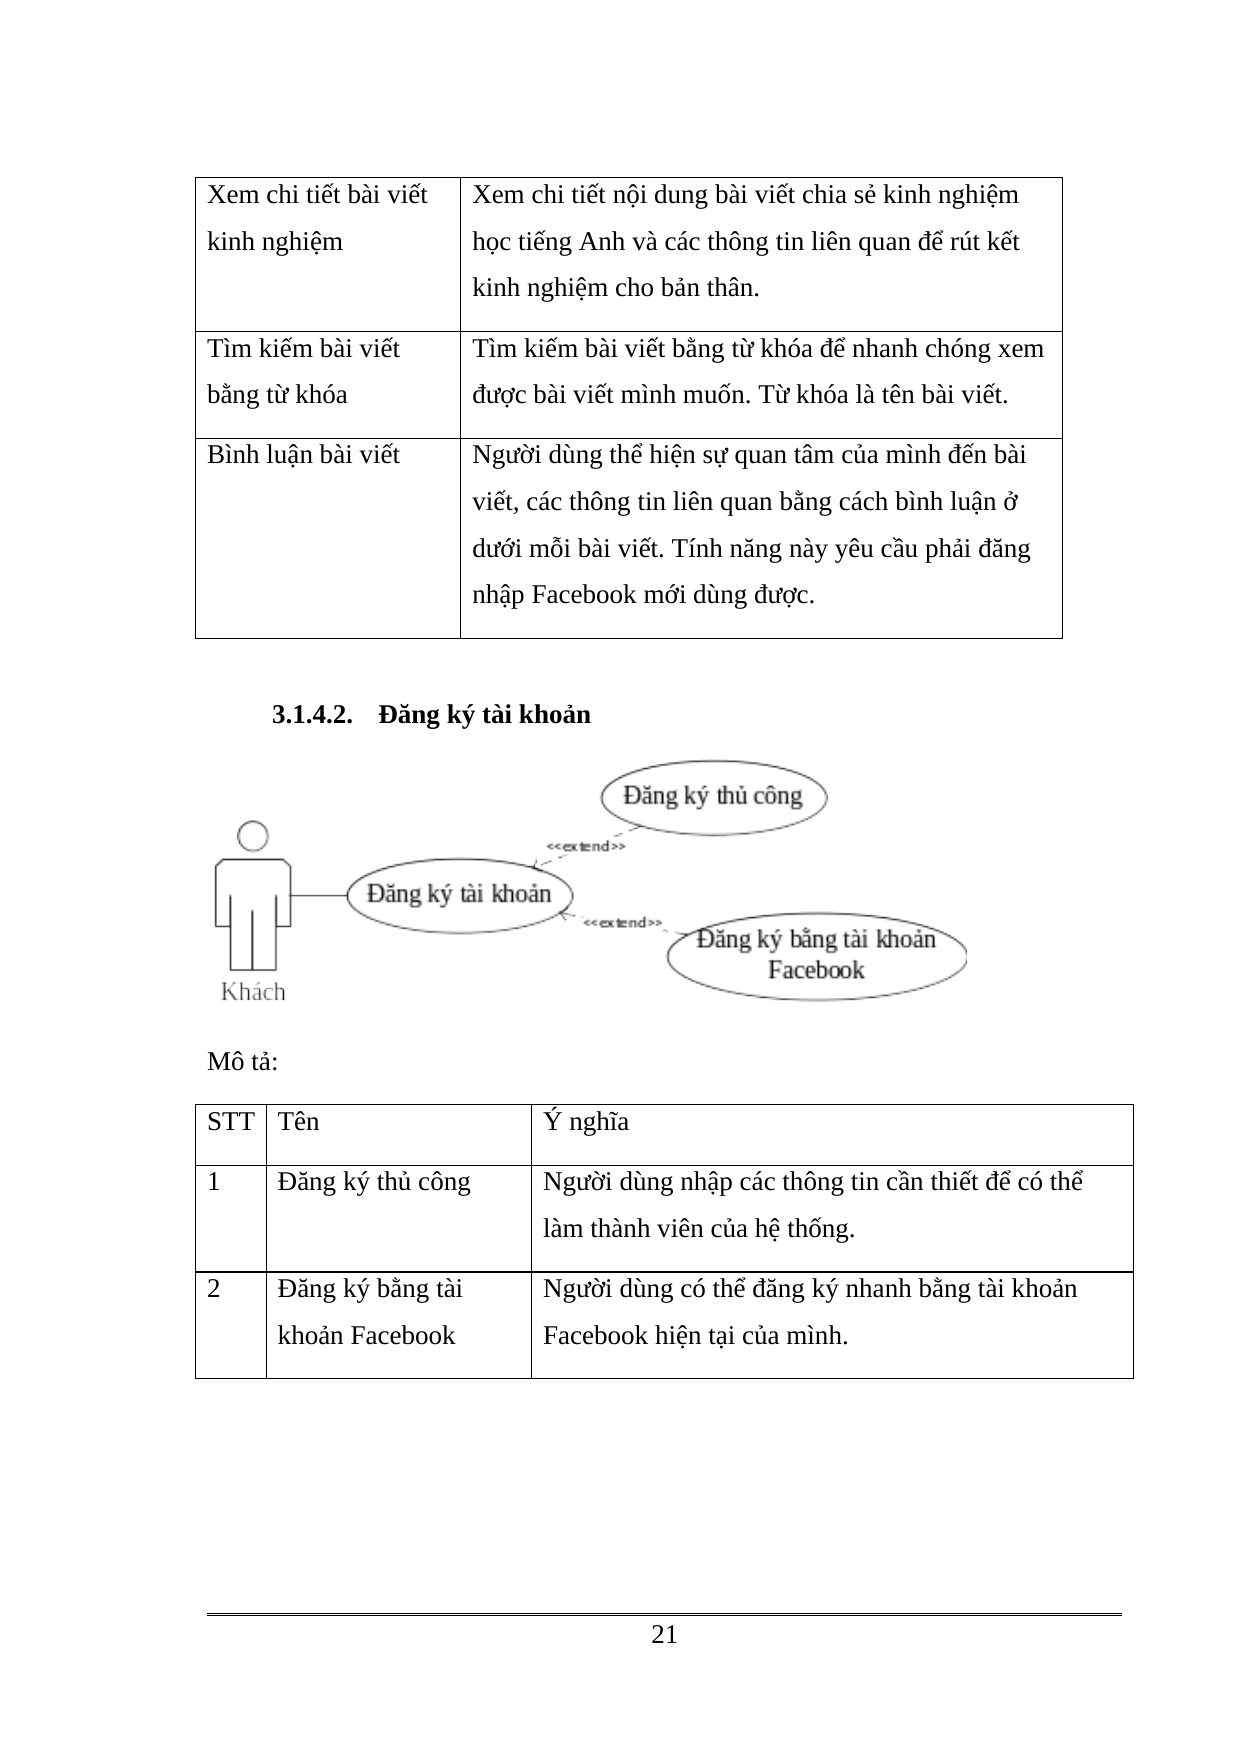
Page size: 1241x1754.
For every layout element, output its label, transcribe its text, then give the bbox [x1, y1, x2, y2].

subtitle Đăng ký tài khoản [272, 698, 1122, 729]
text Mô tả: [207, 1045, 1122, 1076]
table_cell Xem chi tiết nội dung bài viết chia sẻ kinh nghiệm học tiếng Anh và các thông tin liên quan để rút kết kinh nghiệm cho bản thân. [461, 178, 1062, 331]
table_cell Người dùng có thể đăng ký nhanh bằng tài khoản Facebook hiện tại của mình. [532, 1273, 1133, 1378]
table_cell Bình luận bài viết [196, 439, 460, 638]
table_cell Xem chi tiết bài viết kinh nghiệm [196, 178, 460, 331]
table_cell Người dùng thể hiện sự quan tâm của mình đến bài viết, các thông tin liên quan bằng cách bình luận ở dưới mỗi bài viết. Tính năng này yêu cầu phải đăng nhập Facebook mới dùng được. [461, 439, 1062, 638]
table_cell Người dùng nhập các thông tin cần thiết để có thể làm thành viên của hệ thống. [532, 1166, 1133, 1271]
table_cell Đăng ký thủ công [267, 1166, 531, 1271]
table_cell Tìm kiếm bài viết bằng từ khóa [196, 332, 460, 438]
table_header Ý nghĩa [532, 1105, 1133, 1164]
table_header Tên [267, 1105, 531, 1164]
table_header STT [196, 1105, 266, 1164]
table_cell Tìm kiếm bài viết bằng từ khóa để nhanh chóng xem được bài viết mình muốn. Từ khóa là tên bài viết. [461, 332, 1062, 438]
table_cell 1 [196, 1166, 266, 1271]
table_cell Đăng ký bằng tài khoản Facebook [267, 1273, 531, 1378]
table_cell 2 [196, 1273, 266, 1378]
